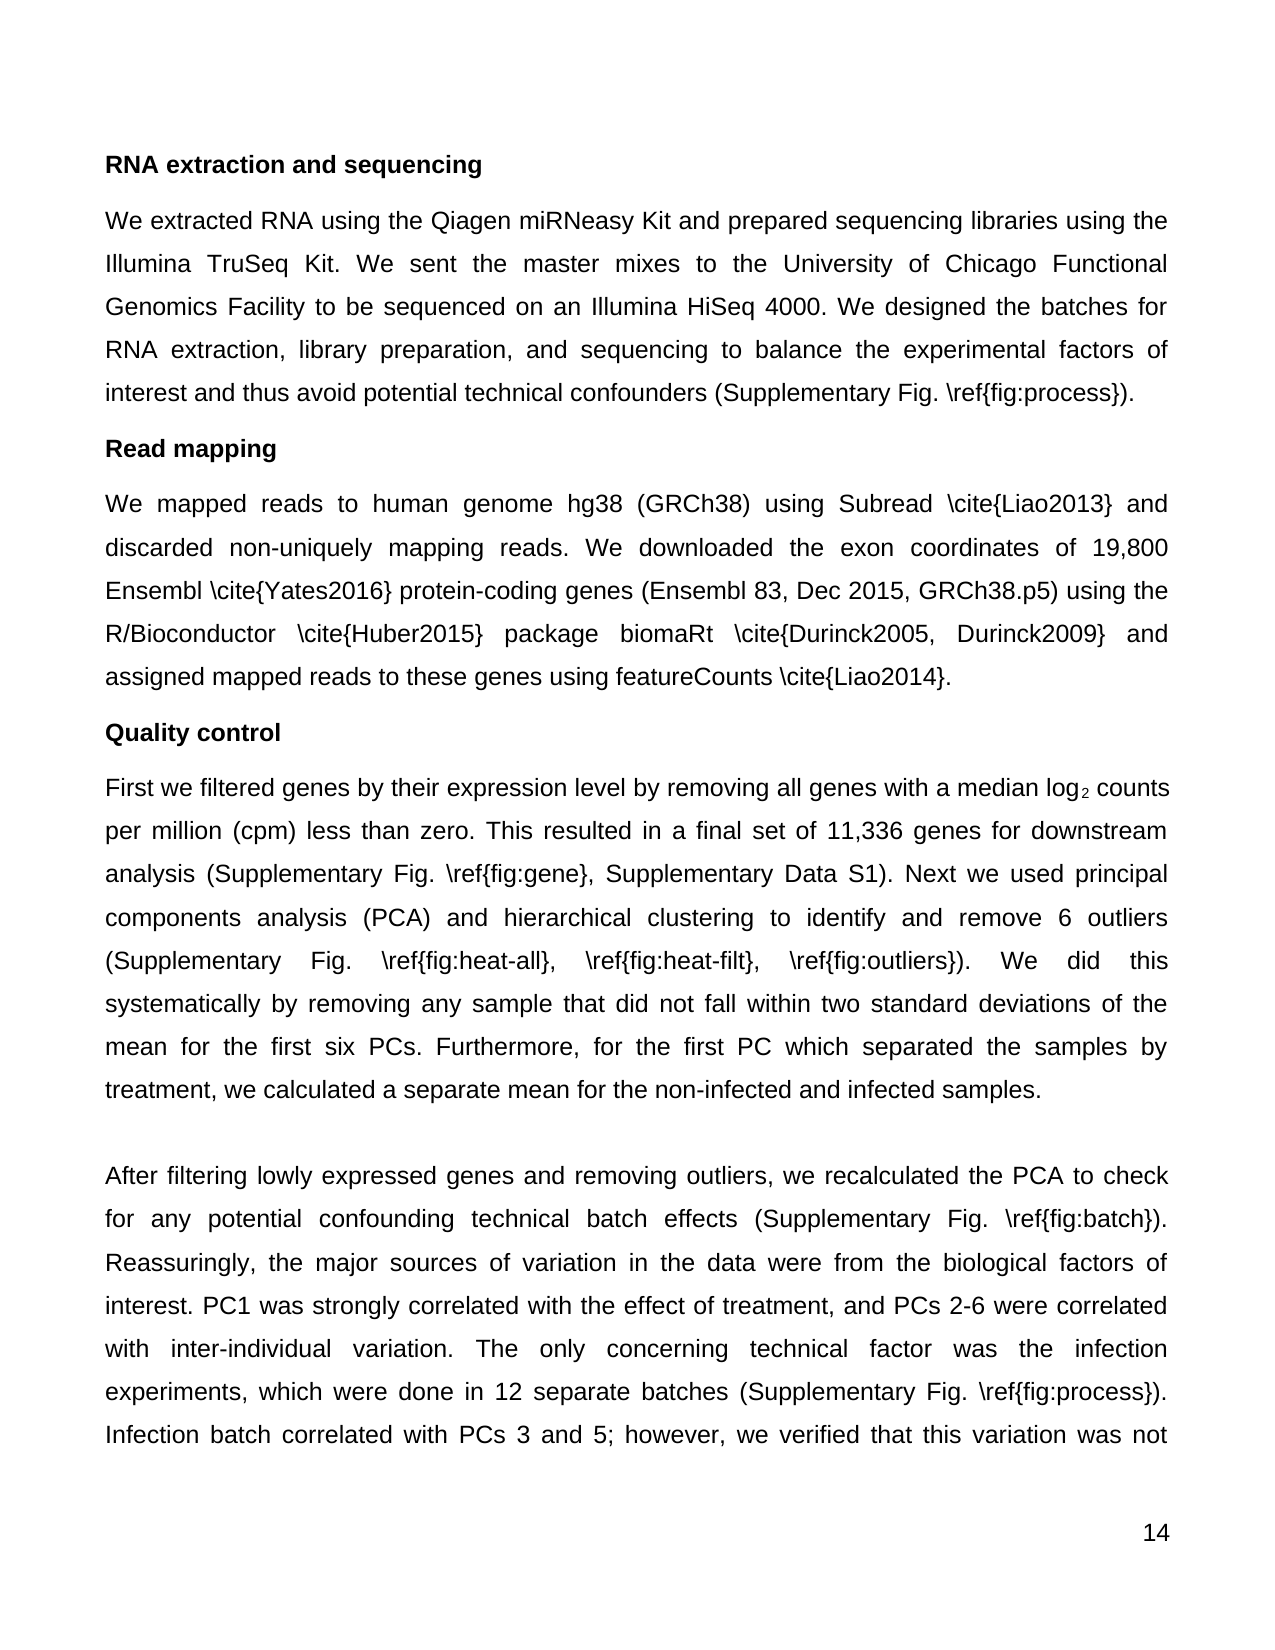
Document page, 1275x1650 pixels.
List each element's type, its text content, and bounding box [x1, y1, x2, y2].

subtitle Quality control [105, 717, 1170, 746]
subtitle RNA extraction and sequencing [105, 150, 1170, 179]
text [105, 1161, 1170, 1449]
text First we filtered genes by their expression level by removing all genes with a median log2 counts per million (cpm) less than zero. This resulted in a final set of 11,336 genes for downstream analysis (Supplementary Fig. \ref{fig:gene}, Supplementary Data S1). Next we used principal components analysis (PCA) and hierarchical clustering to identify and remove 6 outliers (Supplementary Fig. \ref{fig:heat-all}, \ref{fig:heat-filt}, \ref{fig:outliers}). We did this systematically by removing any sample that did not fall within two standard deviations of the mean for the first six PCs. Furthermore, for the first PC which separated the samples by treatment, we calculated a separate mean for the non-infected and infected samples. [105, 773, 1170, 1104]
subtitle Read mapping [105, 434, 1170, 462]
text We extracted RNA using the Qiagen miRNeasy Kit and prepared sequencing libraries using the Illumina TruSeq Kit. We sent the master mixes to the University of Chicago Functional Genomics Facility to be sequenced on an Illumina HiSeq 4000. We designed the batches for RNA extraction, library preparation, and sequencing to balance the experimental factors of interest and thus avoid potential technical confounders (Supplementary Fig. \ref{fig:process}). [105, 206, 1170, 407]
text We mapped reads to human genome hg38 (GRCh38) using Subread \cite{Liao2013} and discarded non-uniquely mapping reads. We downloaded the exon coordinates of 19,800 Ensembl \cite{Yates2016} protein-coding genes (Ensembl 83, Dec 2015, GRCh38.p5) using the R/Bioconductor \cite{Huber2015} package biomaRt \cite{Durinck2005, Durinck2009} and assigned mapped reads to these genes using featureCounts \cite{Liao2014}. [105, 489, 1170, 691]
